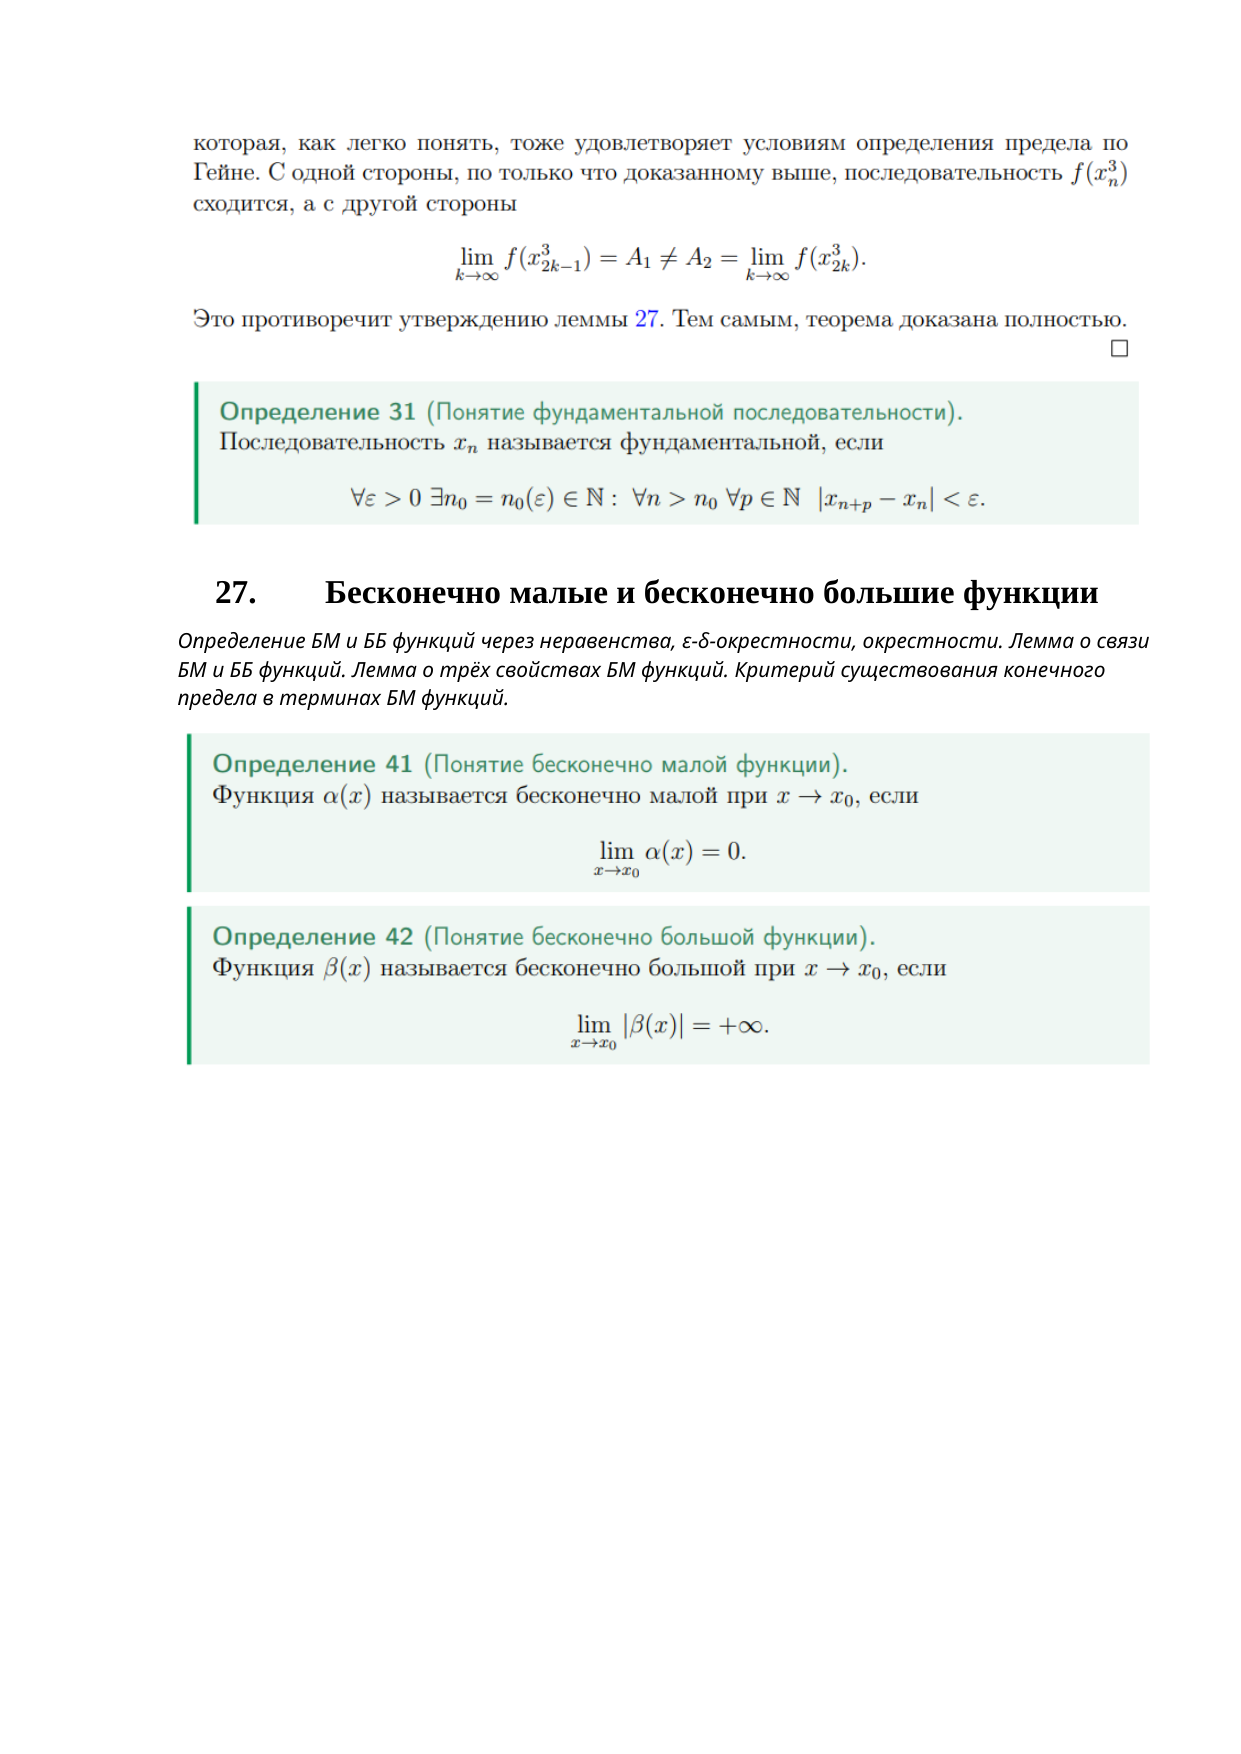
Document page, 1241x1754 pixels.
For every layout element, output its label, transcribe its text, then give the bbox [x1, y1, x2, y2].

picture [177, 724, 1152, 1069]
text Определение БМ и ББ функций через неравенства, ε-δ-окрестности, окрестности. Лемма о связи БМ и ББ функций. Лемма о трёх свойствах БМ функций. Критерий существования конечного предела в терминах БМ функций. [177, 626, 1152, 712]
picture [177, 118, 1152, 364]
picture [177, 372, 1152, 533]
subtitle Бесконечно малые и бесконечно большие функции [215, 572, 1152, 611]
